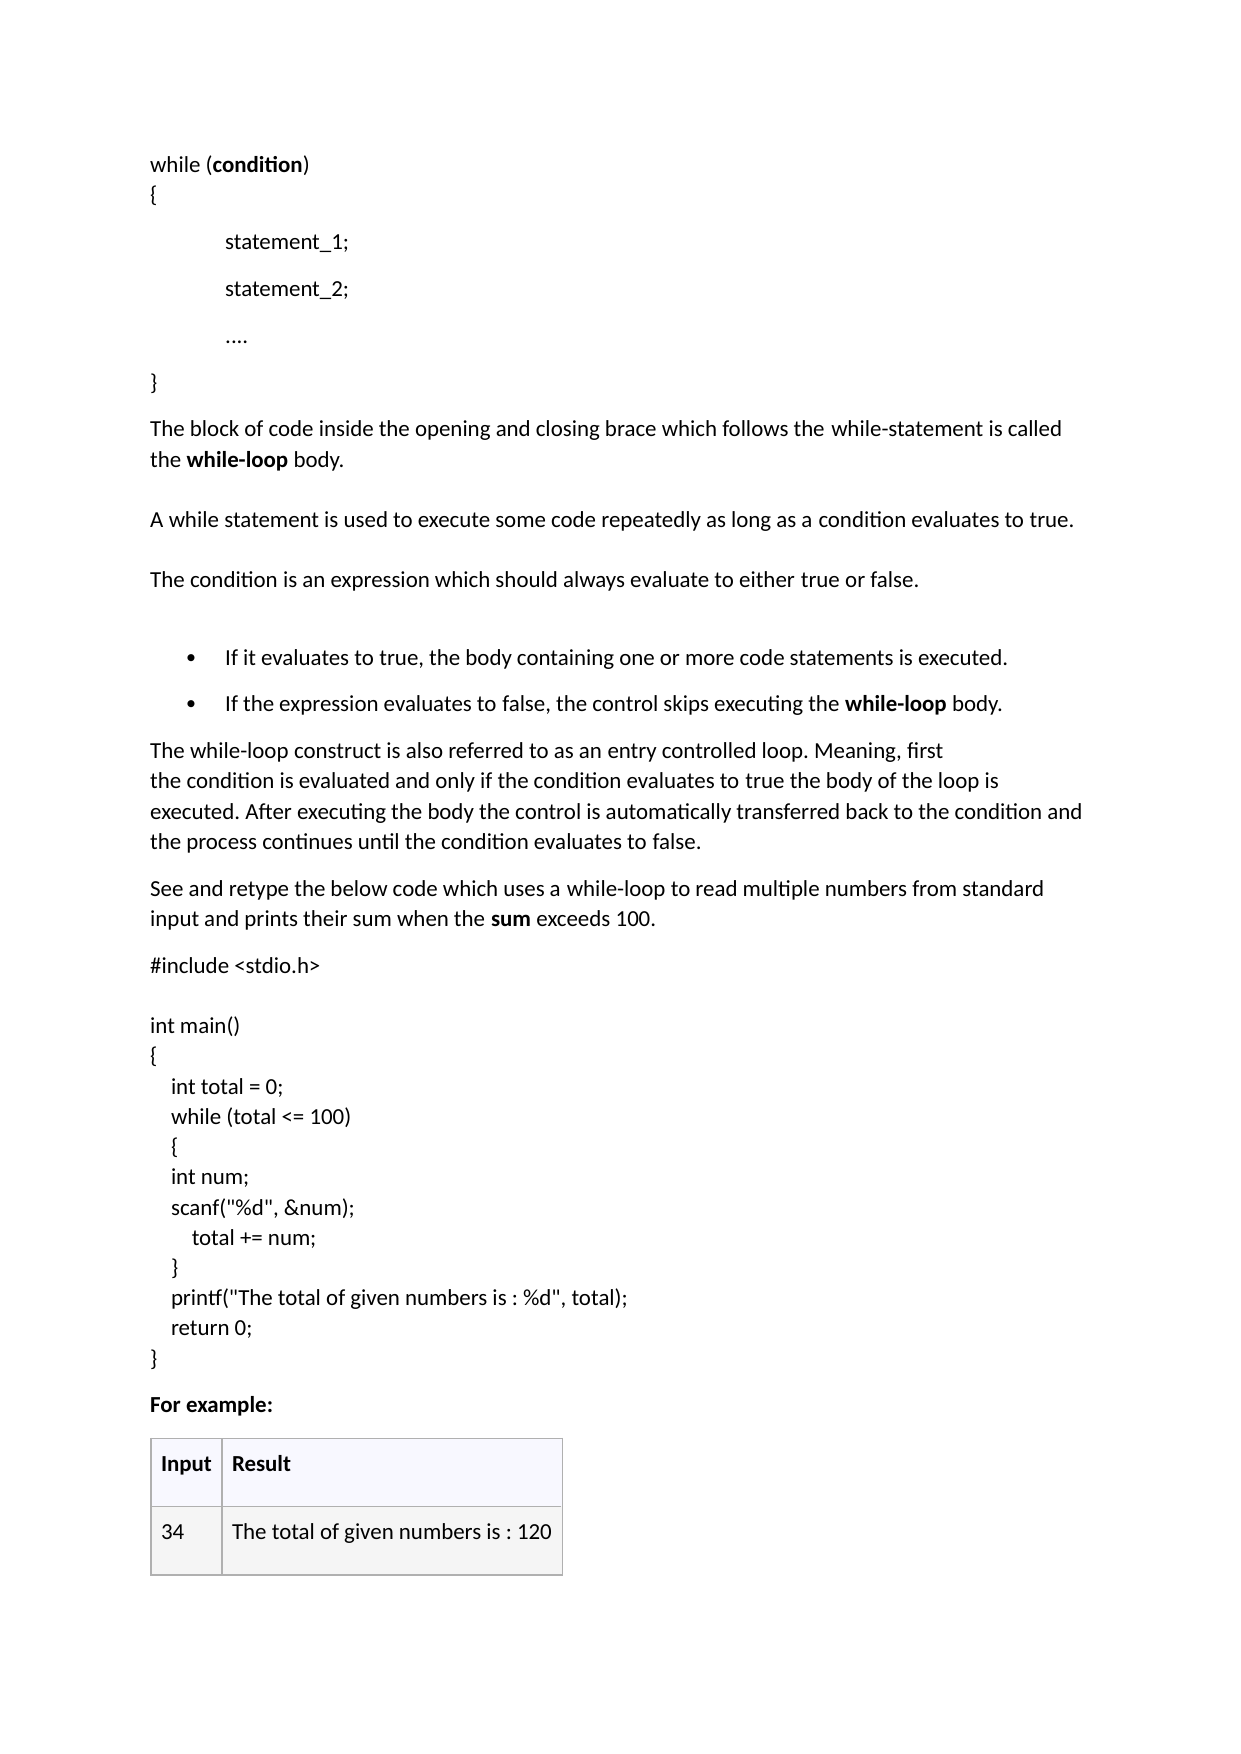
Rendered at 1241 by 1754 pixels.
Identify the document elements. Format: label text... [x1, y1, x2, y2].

text statement_2; [150, 274, 1090, 302]
table_header Input [152, 1439, 221, 1506]
table_cell The total of given numbers is : 120 [223, 1506, 562, 1574]
text .... [150, 321, 1090, 349]
text For example: [150, 1391, 1090, 1419]
list If the expression evaluates to false, the control skips executing the while-loop body. [187, 689, 1090, 718]
text The block of code inside the opening and closing brace which follows the while-statement is called the while-loop body. A while statement is used to execute some code repeatedly as long as a condition evaluates to true. The condition is an expression which should always evaluate to either true or false. [150, 414, 1090, 624]
table_header Result [223, 1439, 562, 1506]
text #include <stdio.h> int main() { int total = 0; while (total <= 100) { int num; scanf("%d", &num); total += num; } printf("The total of given numbers is : %d", total); return 0; } [150, 951, 1090, 1372]
text The while-loop construct is also referred to as an entry controlled loop. Meaning, first the condition is evaluated and only if the condition evaluates to true the body of the loop is executed. After executing the body the control is automatically transferred back to the condition and the process continues until the condition evaluates to false. [150, 736, 1090, 855]
text See and retype the below code which uses a while-loop to read multiple numbers from standard input and prints their sum when the sum exceeds 100. [150, 874, 1090, 932]
table_cell 34 62 24 [152, 1507, 221, 1574]
text while (condition) { [150, 150, 1090, 208]
list If it evaluates to true, the body containing one or more code statements is executed. [187, 643, 1090, 671]
text statement_1; [150, 227, 1090, 255]
text } [150, 368, 1090, 396]
